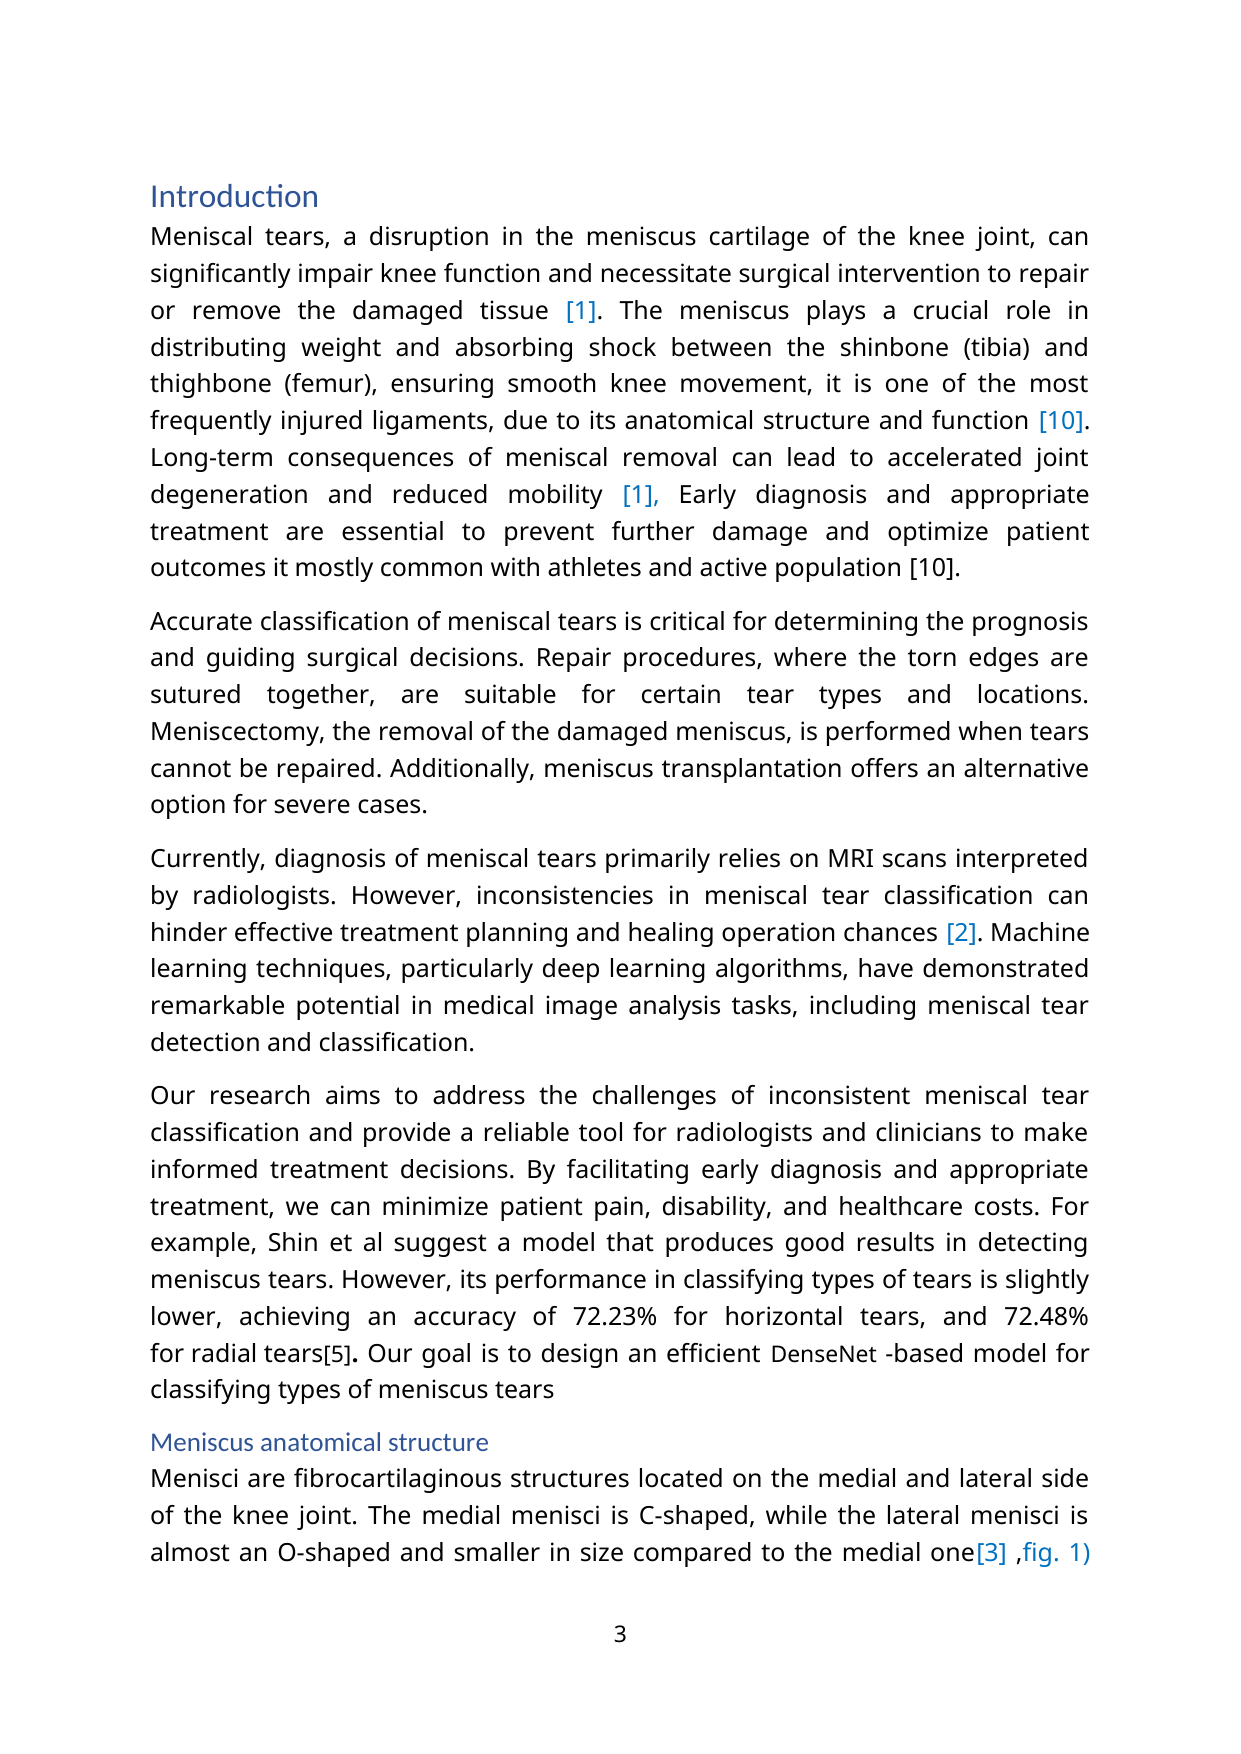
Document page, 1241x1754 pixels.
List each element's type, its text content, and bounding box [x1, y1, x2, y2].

text Our research aims to address the challenges of inconsistent meniscal tear classification and provide a reliable tool for radiologists and clinicians to make informed treatment decisions. By facilitating early diagnosis and appropriate treatment, we can minimize patient pain, disability, and healthcare costs. For example, Shin et al suggest a model that produces good results in detecting meniscus tears. However, its performance in classifying types of tears is slightly lower, achieving an accuracy of 72.23% for horizontal tears, and 72.48% for radial tears‎[5]. Our goal is to design an efficient DenseNet -based model for classifying types of meniscus tears [150, 1078, 1090, 1406]
subtitle Introduction [150, 175, 1090, 216]
text Currently, diagnosis of meniscal tears primarily relies on MRI scans interpreted by radiologists. However, inconsistencies in meniscal tear classification can hinder effective treatment planning and healing operation chances ‎[2]. Machine learning techniques, particularly deep learning algorithms, have demonstrated remarkable potential in medical image analysis tasks, including meniscal tear detection and classification. [150, 841, 1090, 1058]
subtitle Meniscus anatomical structure [150, 1426, 1090, 1458]
text Accurate classification of meniscal tears is critical for determining the prognosis and guiding surgical decisions. Repair procedures, where the torn edges are sutured together, are suitable for certain tear types and locations. Meniscectomy, the removal of the damaged meniscus, is performed when tears cannot be repaired. Additionally, meniscus transplantation offers an alternative option for severe cases. [150, 603, 1090, 821]
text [150, 1461, 1090, 1569]
text Meniscal tears, a disruption in the meniscus cartilage of the knee joint, can significantly impair knee function and necessitate surgical intervention to repair or remove the damaged tissue ‎[1]. The meniscus plays a crucial role in distributing weight and absorbing shock between the shinbone (tibia) and thighbone (femur), ensuring smooth knee movement, it is one of the most frequently injured ligaments, due to its anatomical structure and function ‎[10]. Long-term consequences of meniscal removal can lead to accelerated joint degeneration and reduced mobility ‎[1], Early diagnosis and appropriate treatment are essential to prevent further damage and optimize patient outcomes it mostly common with athletes and active population ‎[10]. [150, 219, 1090, 584]
